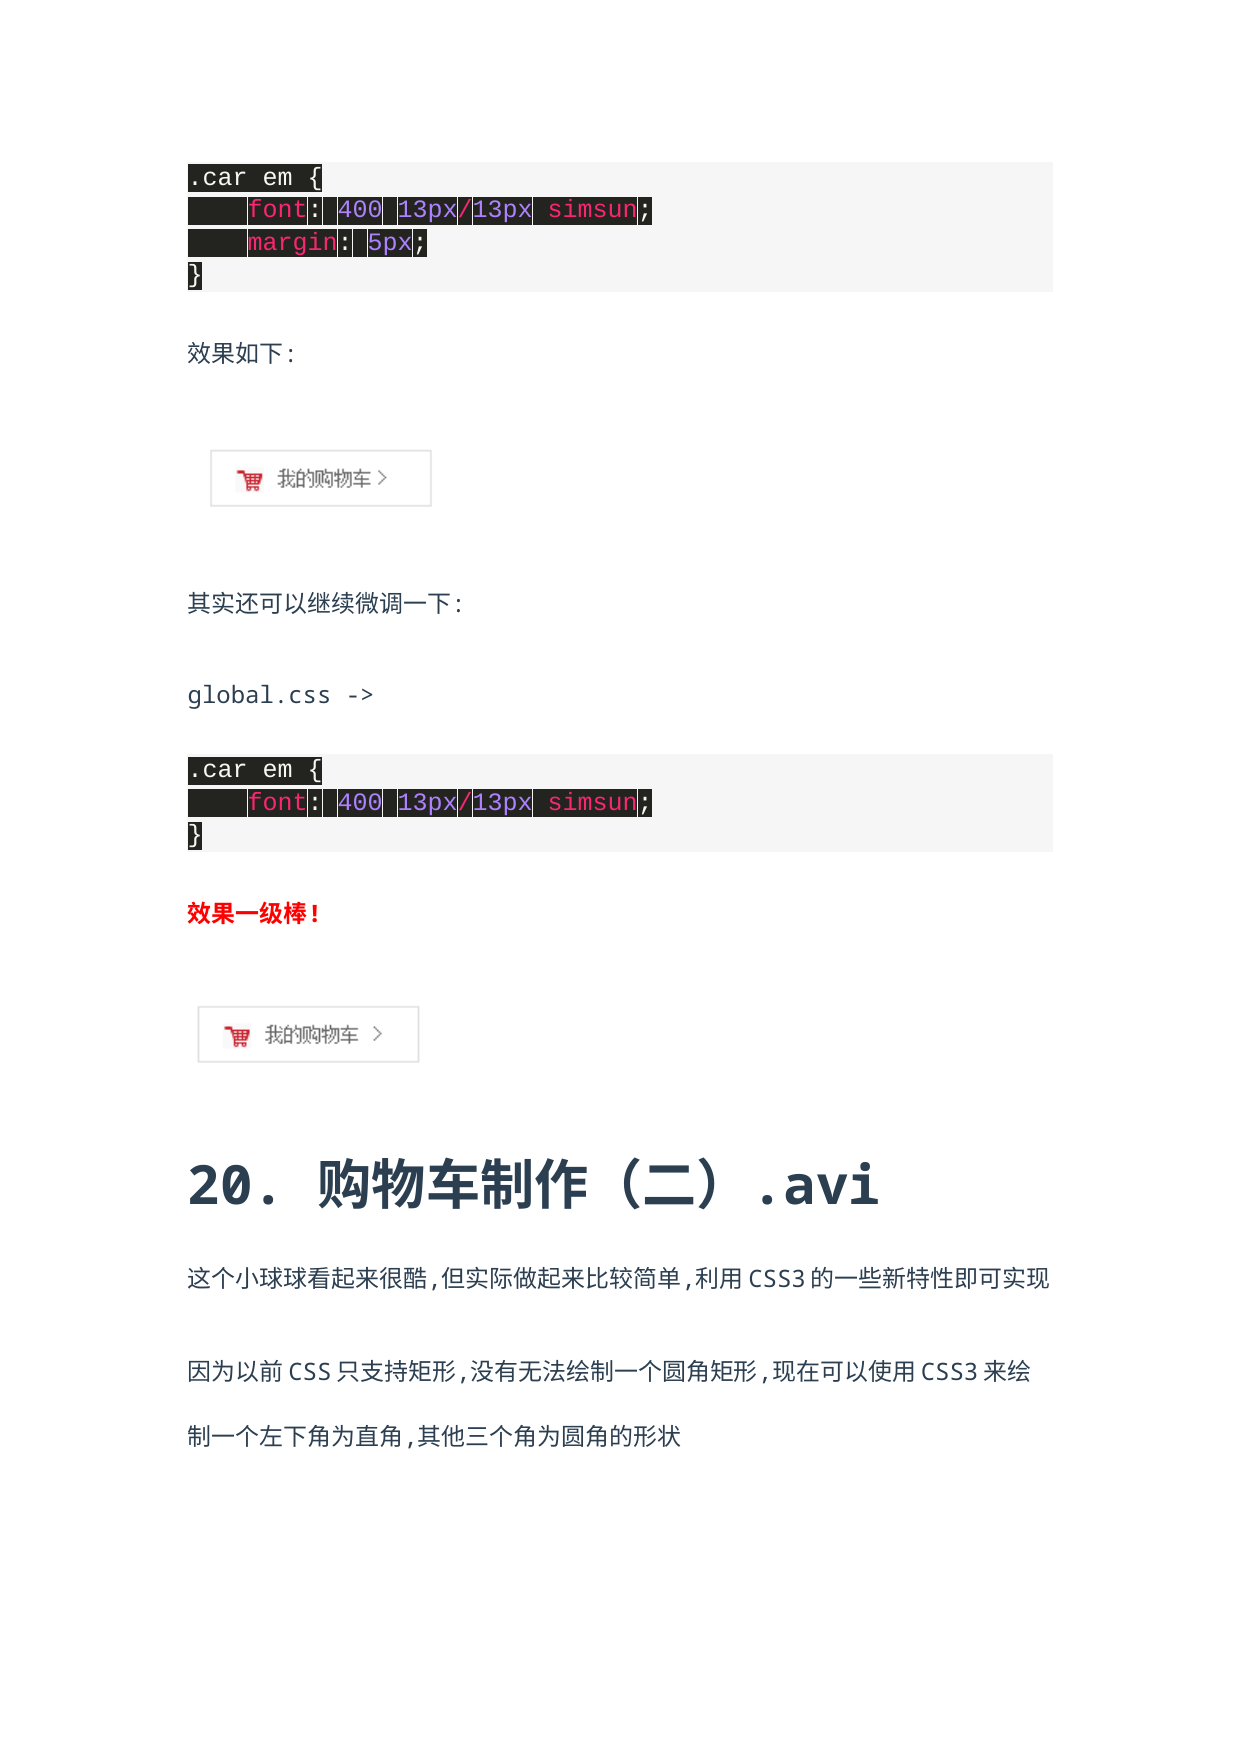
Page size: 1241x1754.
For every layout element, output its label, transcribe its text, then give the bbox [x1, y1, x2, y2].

text .car em { font: 400 13px/13px simsun; } [187, 754, 1053, 852]
text 因为以前CSS只支持矩形,没有无法绘制一个圆角矩形,现在可以使用CSS3来绘制一个左下角为直角,其他三个角为圆角的形状 [187, 1337, 1053, 1467]
text 20. 购物车制作（二）.avi [187, 1132, 1053, 1229]
text 这个小球球看起来很酷,但实际做起来比较简单,利用CSS3的一些新特性即可实现 [187, 1244, 1053, 1309]
text 效果如下: [187, 319, 1053, 384]
text global.css -> [187, 662, 1053, 727]
picture [187, 986, 451, 1088]
text .car em { font: 400 13px/13px simsun; margin: 5px; } [187, 162, 1053, 292]
picture [187, 425, 476, 529]
text 其实还可以继续微调一下: [187, 569, 1053, 634]
text 效果一级棒! [187, 879, 1053, 944]
